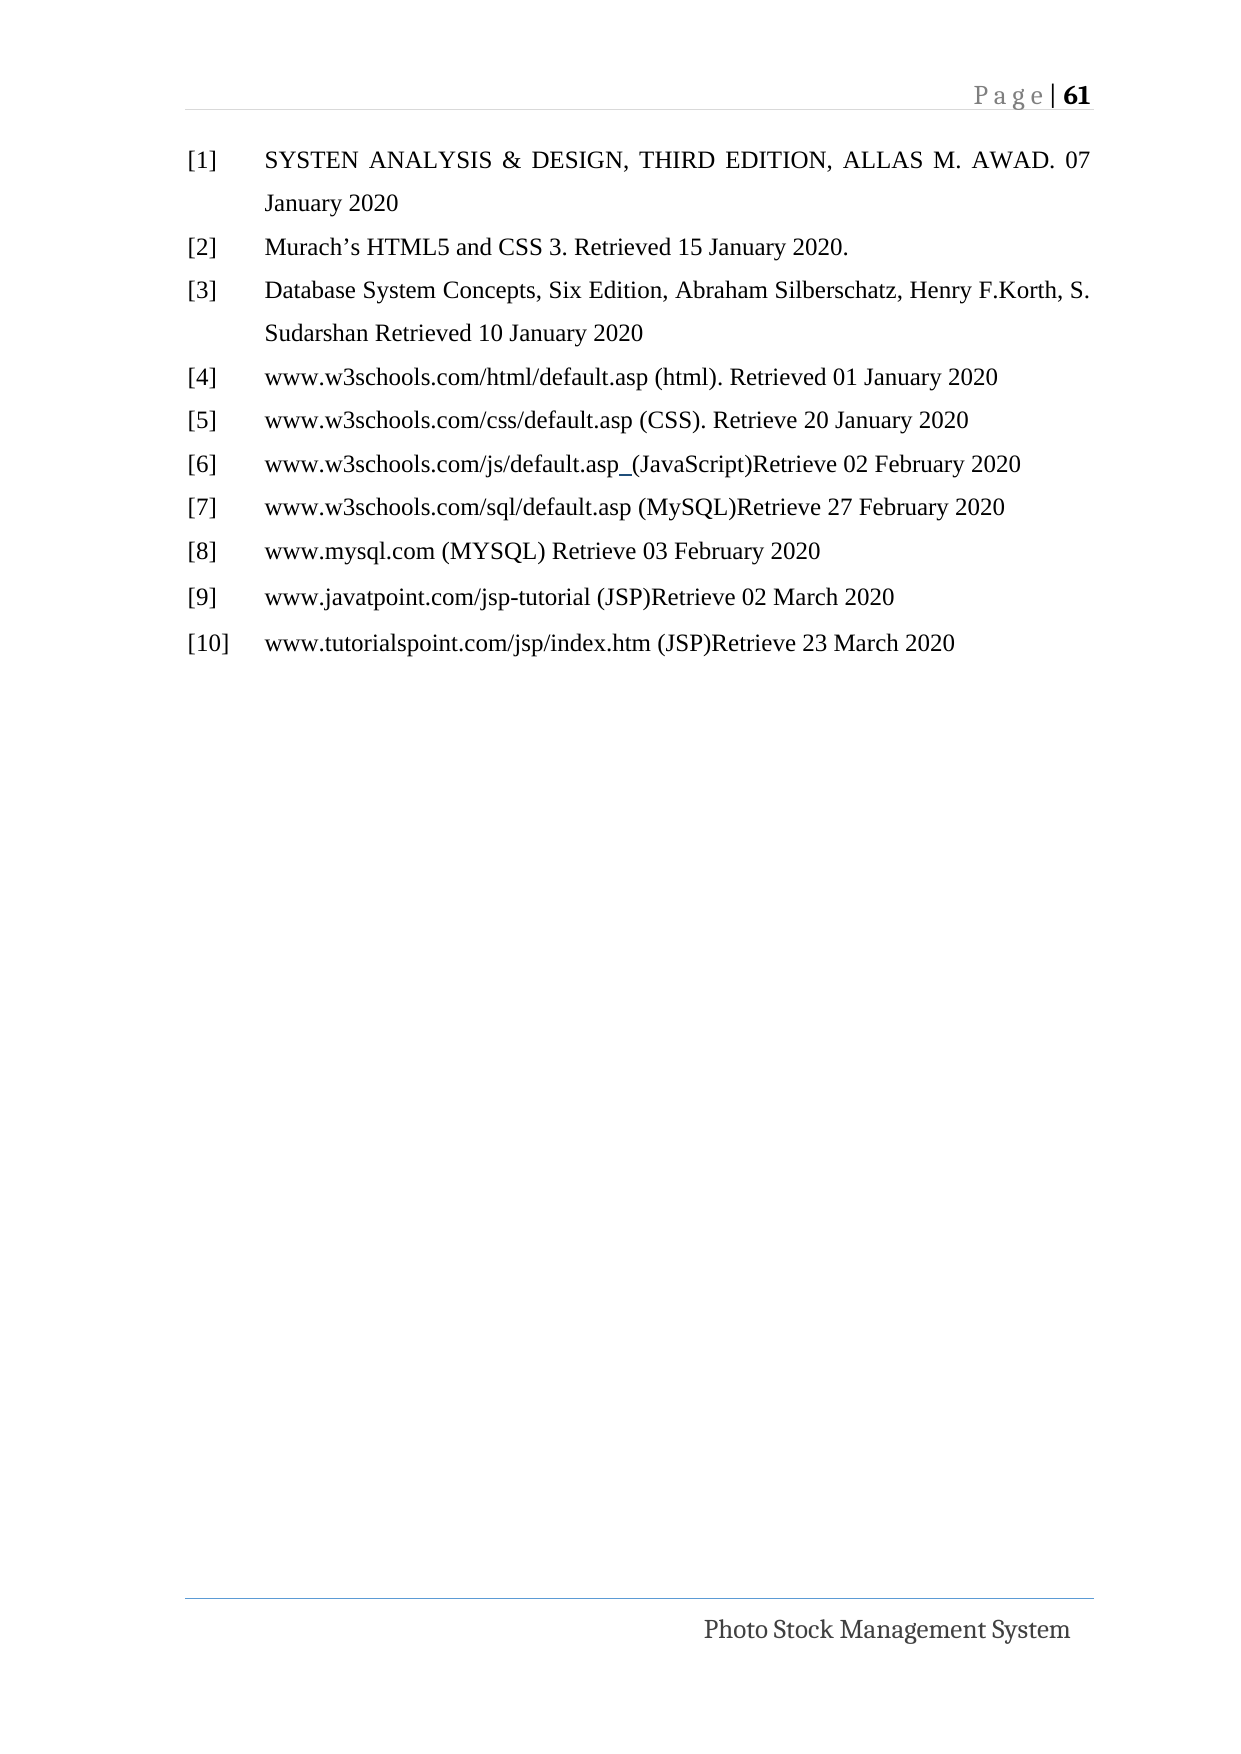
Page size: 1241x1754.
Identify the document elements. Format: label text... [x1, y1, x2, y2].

list SYSTEN ANALYSIS & DESIGN, THIRD EDITION, ALLAS M. AWAD. 07 January 2020 [187, 145, 1091, 217]
list Database System Concepts, Six Edition, Abraham Silberschatz, Henry F.Korth, S. Sudarshan Retrieved 10 January 2020 [187, 275, 1091, 347]
list www.javatpoint.com/jsp-tutorial (JSP)Retrieve 02 March 2020 [187, 582, 1091, 611]
list www.w3schools.com/css/default.asp (CSS). Retrieve 20 January 2020 [187, 405, 1091, 434]
list www.tutorialspoint.com/jsp/index.htm (JSP)Retrieve 23 March 2020 [187, 628, 1091, 657]
list Murach’s HTML5 and CSS 3. Retrieved 15 January 2020. [187, 232, 1091, 260]
list www.mysql.com (MYSQL) Retrieve 03 February 2020 [187, 536, 1091, 565]
list www.w3schools.com/js/default.asp (JavaScript)Retrieve 02 February 2020 [187, 449, 1091, 478]
list www.w3schools.com/html/default.asp (html). Retrieved 01 January 2020 [187, 362, 1091, 391]
list www.w3schools.com/sql/default.asp (MySQL)Retrieve 27 February 2020 [187, 492, 1091, 521]
